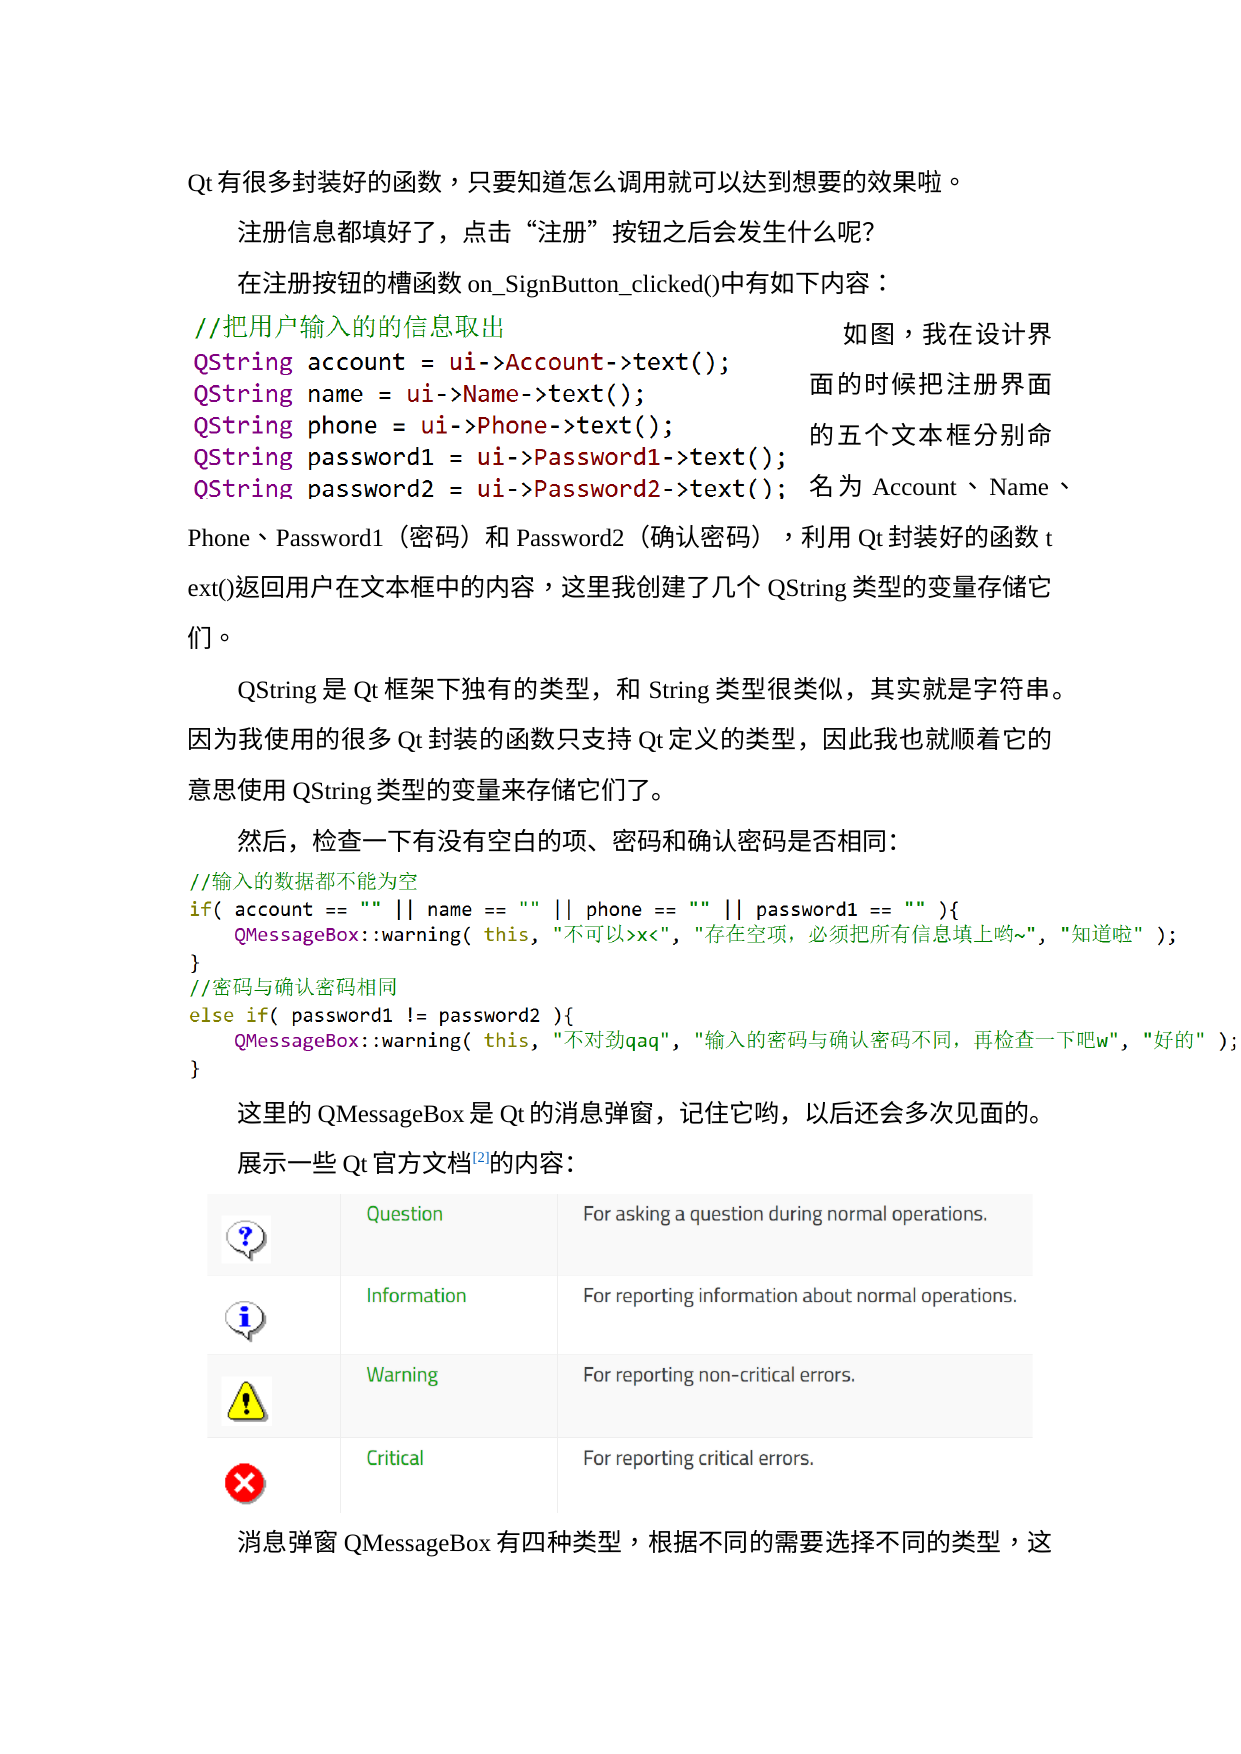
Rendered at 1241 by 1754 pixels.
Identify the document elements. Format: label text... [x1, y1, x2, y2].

picture [207, 1194, 1033, 1513]
text 然后，检查一下有没有空白的项、密码和确认密码是否相同： [187, 821, 1053, 858]
picture [187, 314, 791, 499]
text Qt有很多封装好的函数，只要知道怎么调用就可以达到想要的效果啦。 [187, 162, 1053, 198]
text 这里的QMessageBox是Qt的消息弹窗，记住它哟，以后还会多次见面的。 [187, 1093, 1053, 1129]
text 注册信息都填好了，点击“注册”按钮之后会发生什么呢？ [187, 213, 1053, 249]
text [187, 1523, 1053, 1559]
text QString是Qt框架下独有的类型，和String类型很类似，其实就是字符串。因为我使用的很多Qt封装的函数只支持Qt定义的类型，因此我也就顺着它的意思使用QString类型的变量来存储它们了。 [187, 669, 1053, 807]
text 展示一些Qt官方文档[2]的内容： [187, 1144, 1053, 1180]
text 在注册按钮的槽函数on_SignButton_clicked()中有如下内容： [187, 263, 1053, 300]
picture [187, 872, 1236, 1083]
